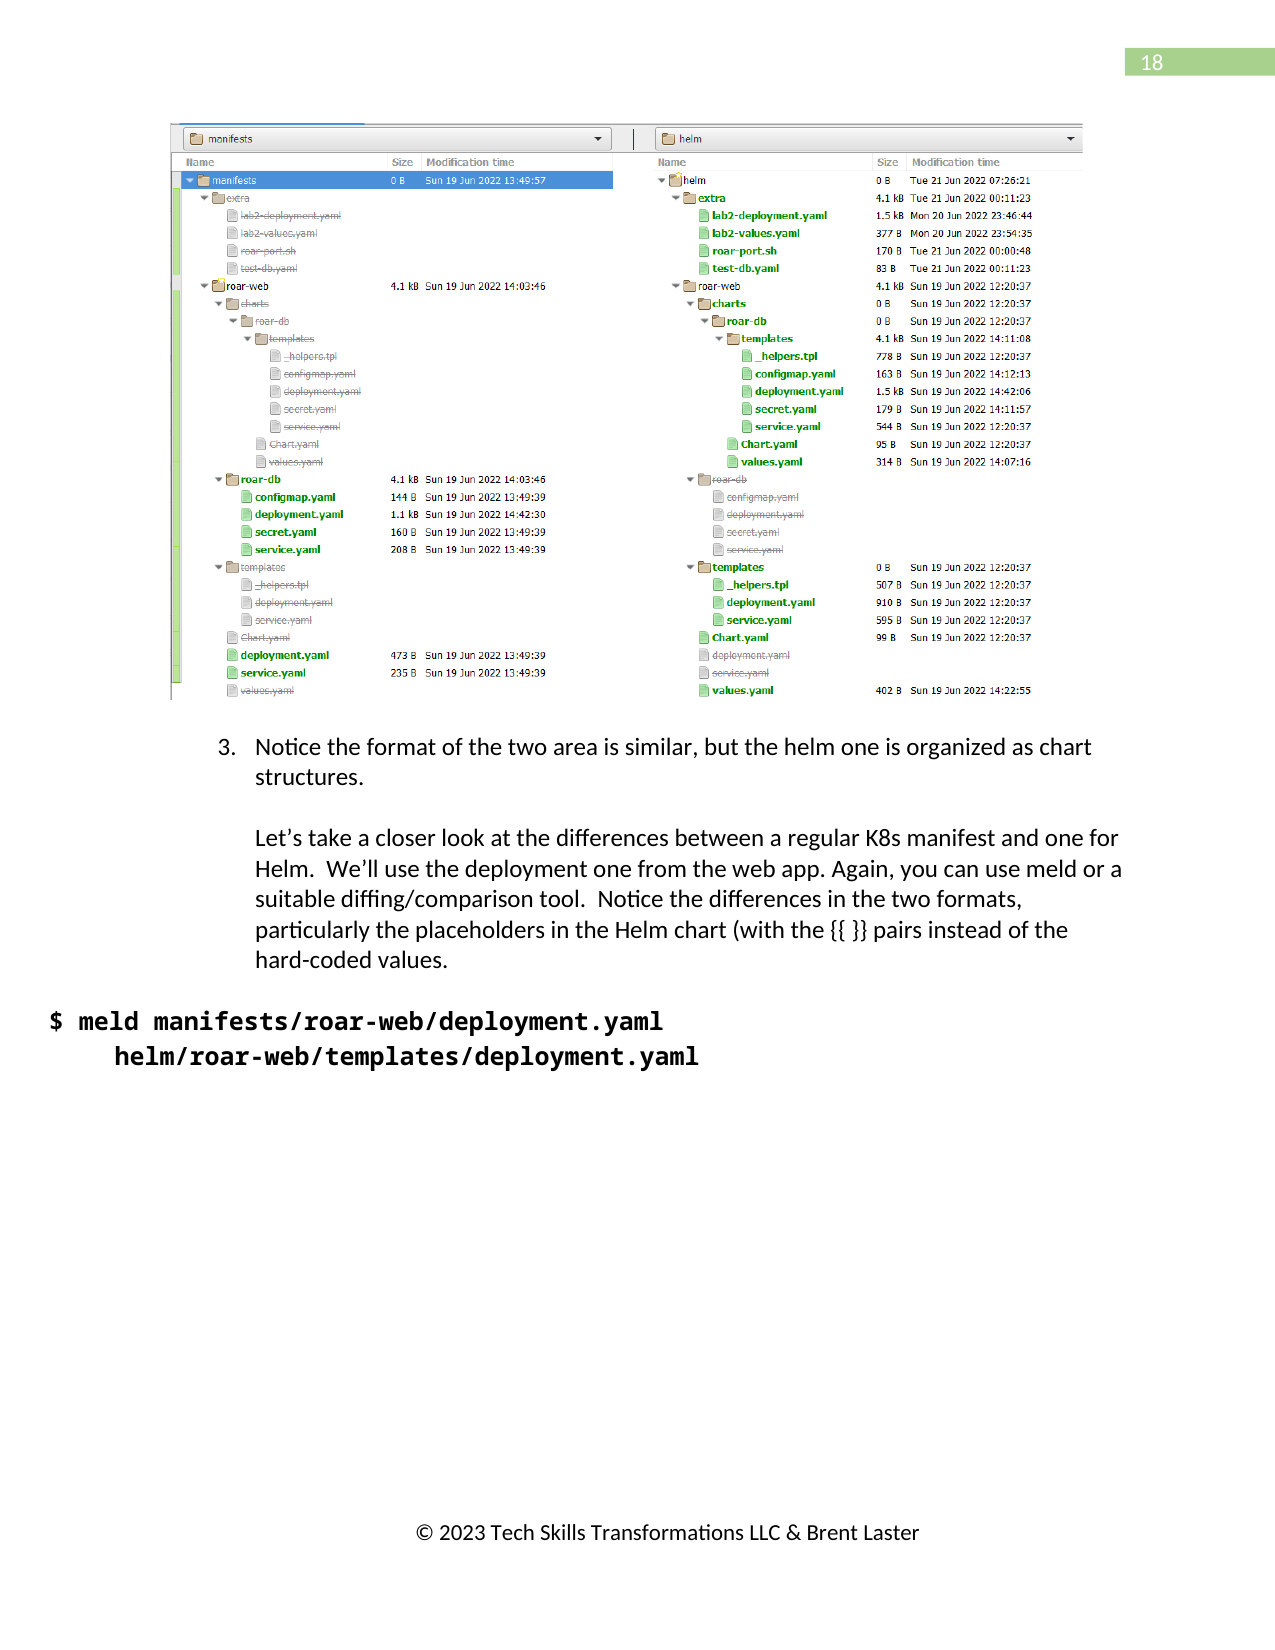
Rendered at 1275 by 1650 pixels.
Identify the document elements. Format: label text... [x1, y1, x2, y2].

picture [170, 123, 1083, 700]
text $ meld manifests/roar-web/deployment.yaml helm/roar-web/templates/deployment.yaml [49, 1004, 1174, 1072]
list Let’s take a closer look at the differences between a regular K8s manifest and one for Helm. We’ll use the deployment one from the web app. Again, you can use meld or a suitable diffing/comparison tool. Notice the differences in the two formats, particularly the placeholders in the Helm chart (with the {{ }} pairs instead of the hard-coded values. [255, 822, 1125, 975]
list Notice the format of the two area is similar, but the helm one is organized as chart structures. [217, 731, 1125, 792]
